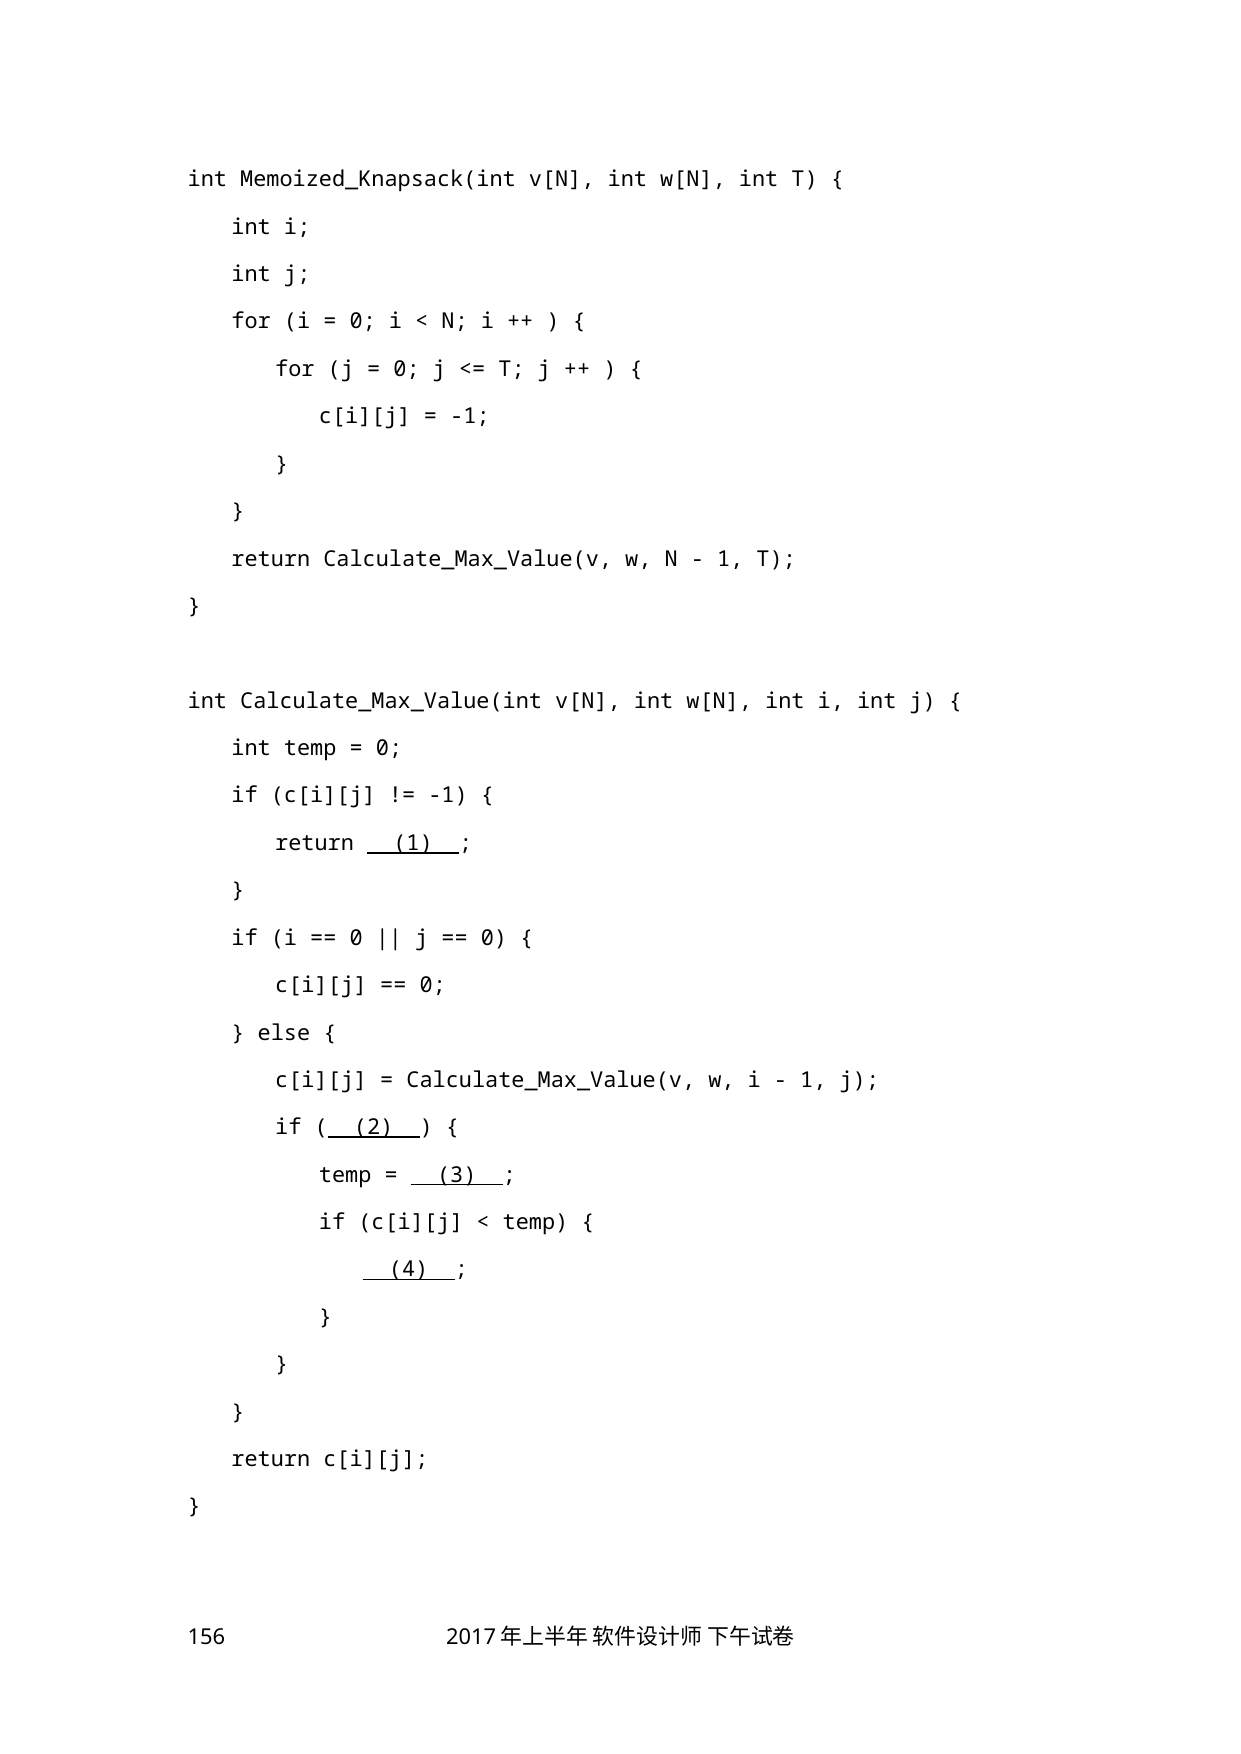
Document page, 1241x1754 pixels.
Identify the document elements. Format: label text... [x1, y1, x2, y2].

text return (1) ; [231, 826, 1053, 858]
text int Calculate_Max_Value(int v[N], int w[N], int i, int j) { [187, 683, 1053, 716]
text int temp = 0; [187, 731, 1053, 763]
text } [231, 446, 1053, 479]
text return Calculate_Max_Value(v, w, N - 1, T); [187, 541, 1053, 574]
text int i; [187, 209, 1053, 242]
text } [187, 1394, 1053, 1427]
text (4) ; [319, 1252, 1053, 1284]
text } [187, 494, 1053, 526]
text } [231, 1347, 1053, 1379]
text if (i == 0 || j == 0) { [187, 920, 1053, 953]
text } [187, 873, 1053, 905]
text for (j = 0; j <= T; j ++ ) { [231, 352, 1053, 384]
text } [187, 588, 1053, 621]
text for (i = 0; i < N; i ++ ) { [187, 304, 1053, 337]
text } [187, 1489, 1053, 1522]
text if (c[i][j] != -1) { [187, 778, 1053, 811]
text if (c[i][j] < temp) { [275, 1205, 1053, 1237]
text } [275, 1299, 1053, 1332]
text c[i][j] == 0; [231, 968, 1053, 1000]
text c[i][j] = -1; [275, 399, 1053, 431]
text } else { [187, 1015, 1053, 1048]
text int Memoized_Knapsack(int v[N], int w[N], int T) { [187, 162, 1053, 194]
text c[i][j] = Calculate_Max_Value(v, w, i - 1, j); [231, 1062, 1053, 1095]
text int j; [187, 257, 1053, 289]
text if ( (2) ) { [231, 1110, 1053, 1142]
text return c[i][j]; [187, 1442, 1053, 1474]
text temp = (3) ; [275, 1157, 1053, 1190]
